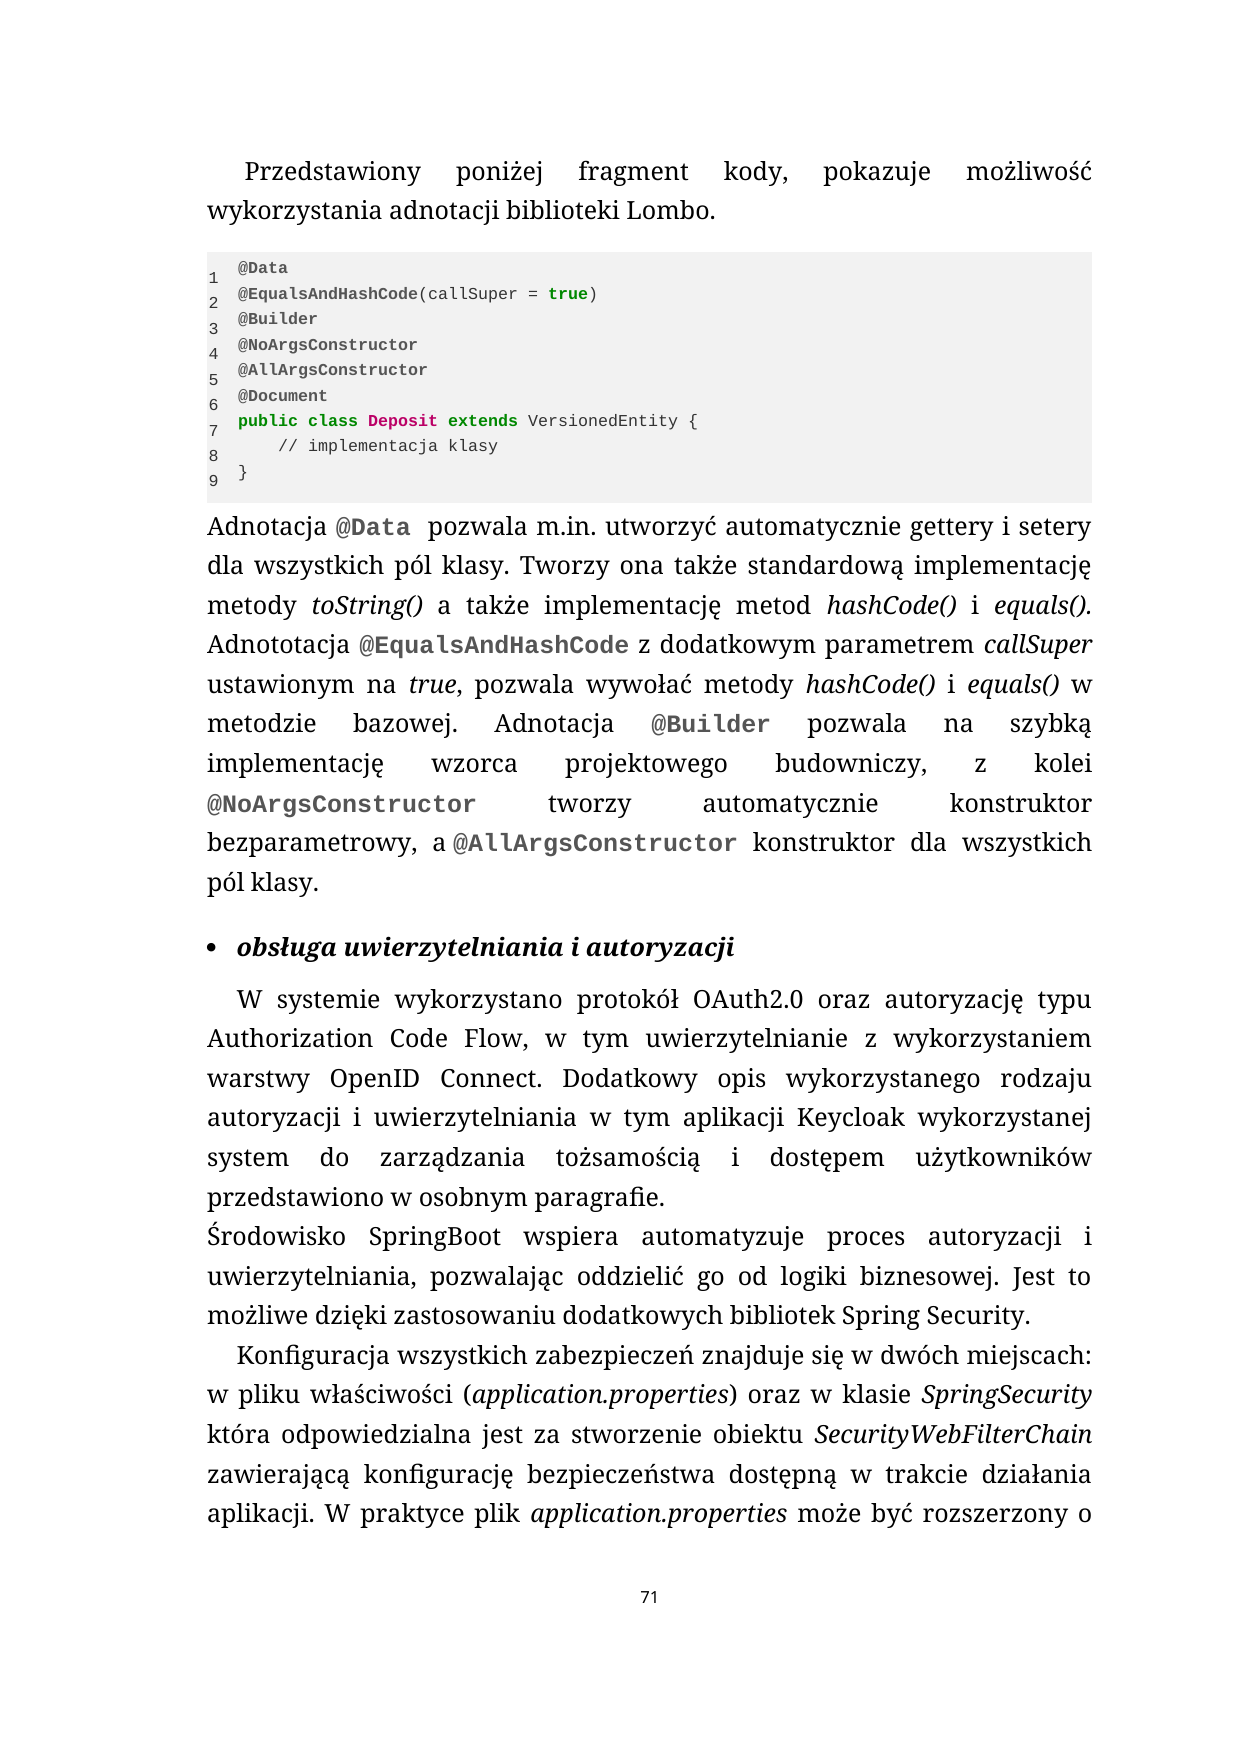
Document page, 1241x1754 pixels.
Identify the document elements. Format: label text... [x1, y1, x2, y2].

text Adnotacja @Data pozwala m.in. utworzyć automatycznie gettery i setery dla wszystkich pól klasy. Tworzy ona także standardową implementację metody toString() a także implementację metod hashCode() i equals(). Adnototacja @EqualsAndHashCode z dodatkowym parametrem callSuper ustawionym na true, pozwala wywołać metody hashCode() i equals() w metodzie bazowej. Adnotacja @Builder pozwala na szybką implementację wzorca projektowego budowniczy, z kolei @NoArgsConstructor tworzy automatycznie konstruktor bezparametrowy, a @AllArgsConstructor konstruktor dla wszystkich pól klasy. [207, 503, 1092, 899]
text W systemie wykorzystano protokół OAuth2.0 oraz autoryzację typu Authorization Code Flow, w tym uwierzytelnianie z wykorzystaniem warstwy OpenID Connect. Dodatkowy opis wykorzystanego rodzaju autoryzacji i uwierzytelniania w tym aplikacji Keycloak wykorzystanej system do zarządzania tożsamością i dostępem użytkowników przedstawiono w osobnym paragrafie. [207, 976, 1092, 1213]
text obsługa uwierzytelniania i autoryzacji [207, 924, 1092, 963]
text Przedstawiony poniżej fragment kody, pokazuje możliwość wykorzystania adnotacji biblioteki Lombo. [207, 148, 1092, 227]
text Środowisko SpringBoot wspiera automatyzuje proces autoryzacji i uwierzytelniania, pozwalając oddzielić go od logiki biznesowej. Jest to możliwe dzięki zastosowaniu dodatkowych bibliotek Spring Security. [207, 1213, 1092, 1332]
table_header @Data @EqualsAndHashCode(callSuper = true) @Builder @NoArgsConstructor @AllArgsConstructor @Document public class Deposit extends VersionedEntity { // implementacja klasy } [236, 252, 1092, 503]
table_header 1 2 3 4 5 6 7 8 9 [207, 252, 236, 503]
